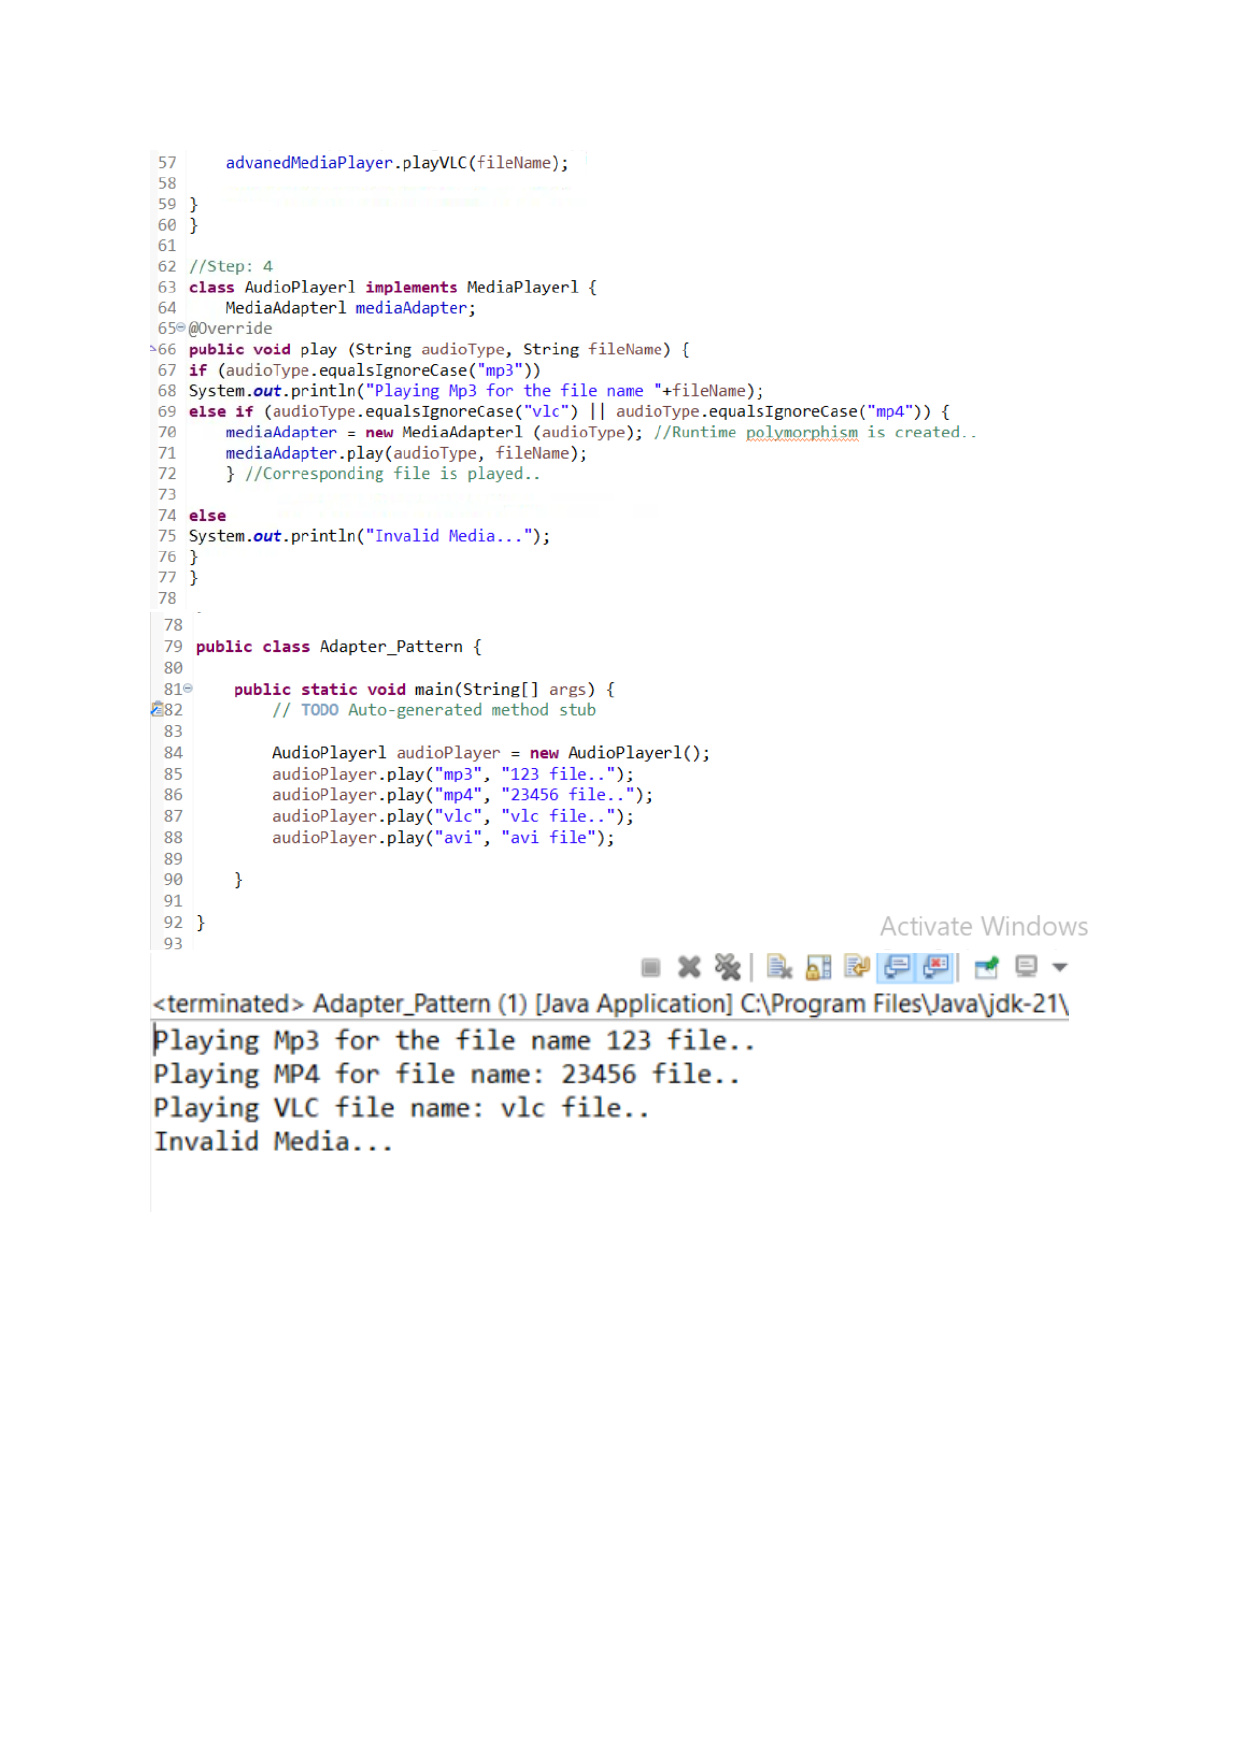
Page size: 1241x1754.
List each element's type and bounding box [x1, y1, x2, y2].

picture [150, 953, 1069, 1212]
picture [150, 612, 1091, 950]
picture [150, 150, 1091, 609]
